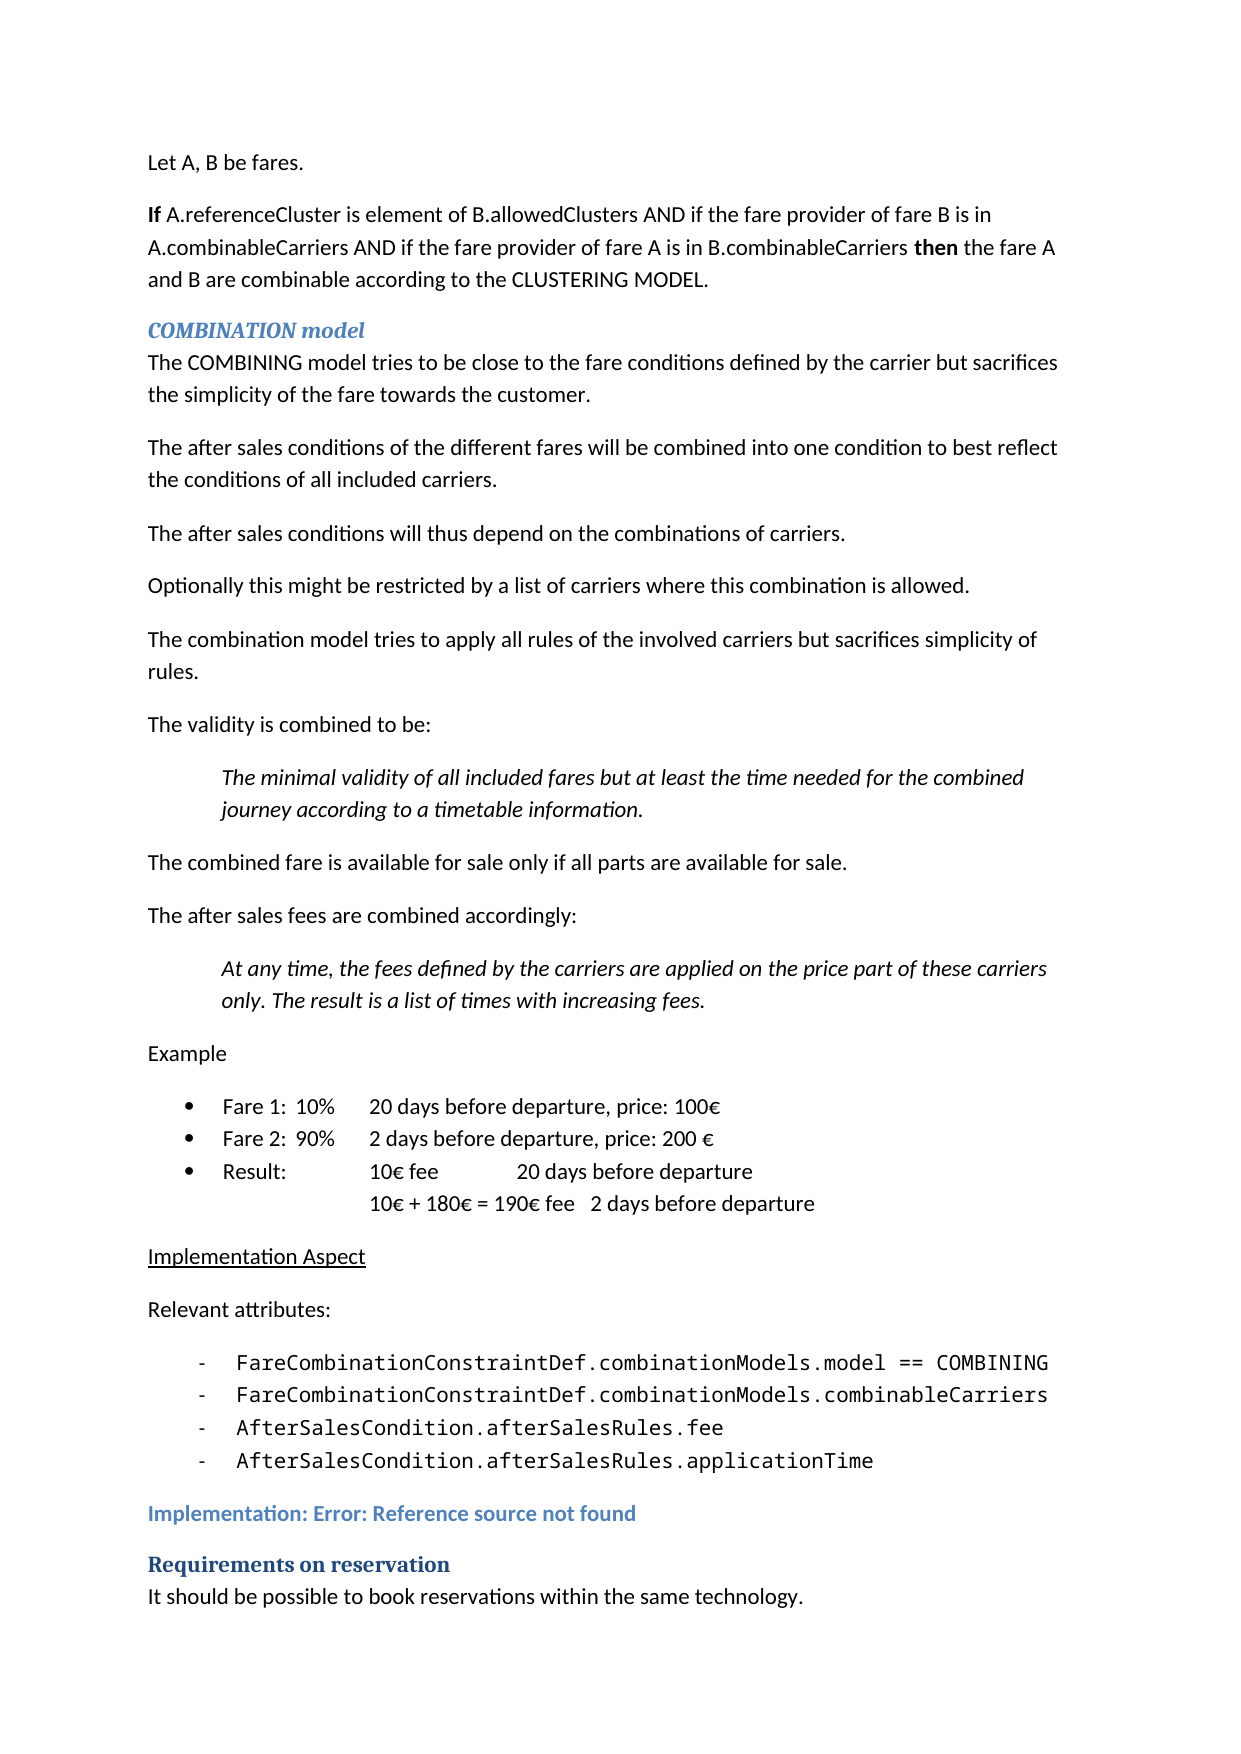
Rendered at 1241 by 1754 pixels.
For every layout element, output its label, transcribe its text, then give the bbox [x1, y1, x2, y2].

text Implementation Aspect [148, 1242, 1093, 1270]
text The after sales conditions will thus depend on the combinations of carriers. [148, 519, 1093, 547]
text The combined fare is available for sale only if all parts are available for sale. [148, 848, 1093, 876]
text If A.referenceCluster is element of B.allowedClusters AND if the fare provider of fare B is in A.combinableCarriers AND if the fare provider of fare A is in B.combinableCarriers then the fare A and B are combinable according to the CLUSTERING MODEL. [148, 201, 1093, 293]
text The validity is combined to be: [148, 710, 1093, 738]
text The after sales conditions of the different fares will be combined into one condition to best reflect the conditions of all included carriers. [148, 433, 1093, 494]
text Let A, B be fares. [148, 148, 1093, 176]
text The after sales fees are combined accordingly: [148, 901, 1093, 929]
list FareCombinationConstraintDef.combinationModels.model == COMBINING [199, 1348, 1093, 1376]
text The combination model tries to apply all rules of the involved carriers but sacrifices simplicity of rules. [148, 625, 1093, 685]
text The COMBINING model tries to be close to the fare conditions defined by the carrier but sacrifices the simplicity of the fare towards the customer. [148, 348, 1093, 408]
list FareCombinationConstraintDef.combinationModels.combinableCarriers [199, 1381, 1093, 1409]
subtitle COMBINATION model [148, 318, 1093, 344]
list AfterSalesCondition.afterSalesRules.applicationTime [199, 1446, 1093, 1474]
list Fare 2: 90% 2 days before departure, price: 200 € [185, 1124, 1093, 1153]
text Relevant attributes: [148, 1295, 1093, 1323]
list Result: 10€ fee 20 days before departure [185, 1157, 1093, 1185]
text The minimal validity of all included fares but at least the time needed for the combined journey according to a timetable information. [221, 763, 1093, 823]
text Optionally this might be restricted by a list of carriers where this combination is allowed. [148, 572, 1093, 600]
list Fare 1: 10% 20 days before departure, price: 100€ [185, 1092, 1093, 1120]
list 10€ + 180€ = 190€ fee 2 days before departure [223, 1189, 1093, 1217]
text At any time, the fees defined by the carriers are applied on the price part of these carriers only. The result is a list of times with increasing fees. [221, 954, 1093, 1014]
subtitle Requirements on reservation [148, 1552, 1093, 1579]
text It should be possible to book reservations within the same technology. [148, 1582, 1093, 1611]
text Example [148, 1039, 1093, 1067]
list AfterSalesCondition.afterSalesRules.fee [199, 1413, 1093, 1442]
